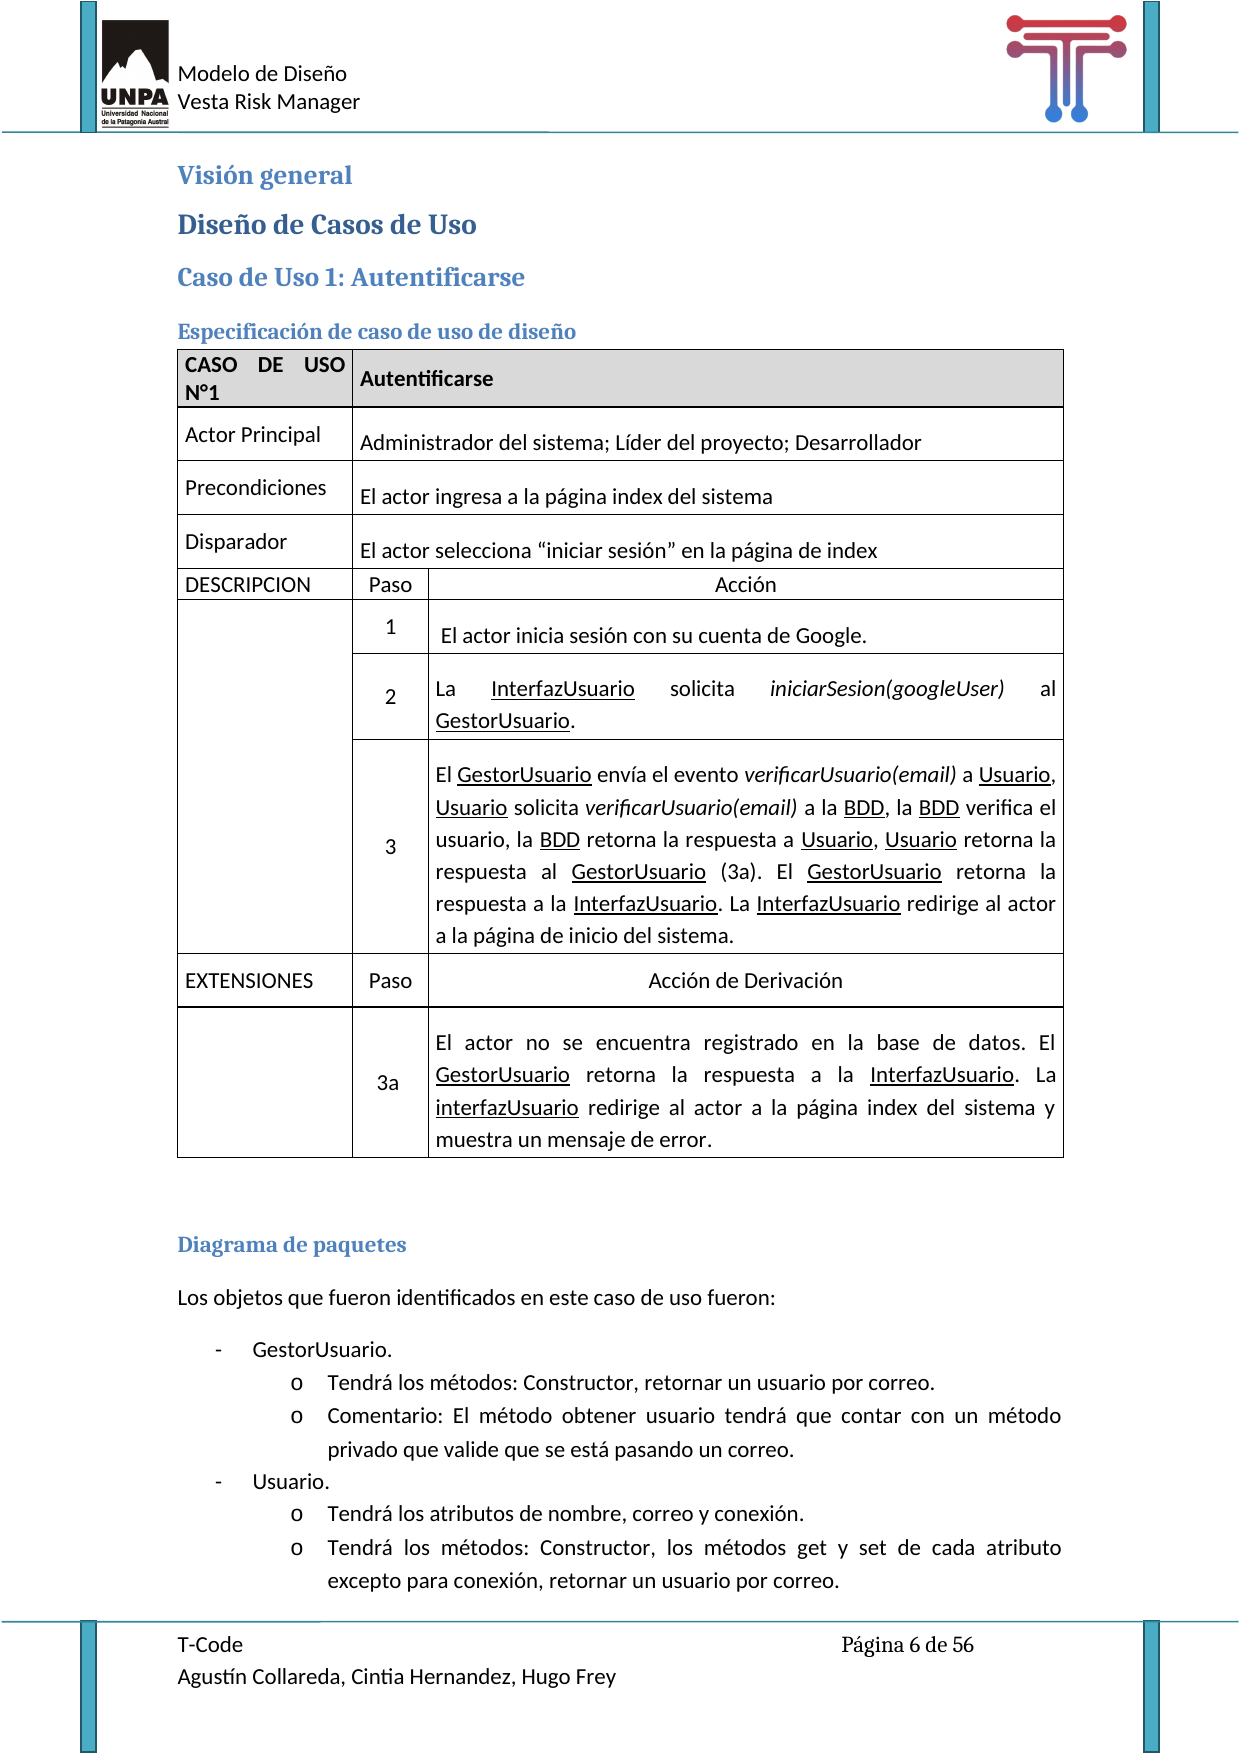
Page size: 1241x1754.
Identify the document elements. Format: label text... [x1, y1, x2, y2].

table_header CASO DE USO N°1 [178, 350, 352, 406]
table_cell EXTENSIONES [178, 954, 352, 1006]
text Los objetos que fueron identificados en este caso de uso fueron: [177, 1283, 1063, 1311]
table_cell 3a [353, 1008, 428, 1157]
table_cell El actor selecciona “iniciar sesión” en la página de index [353, 515, 1063, 568]
table_cell Acción de Derivación [429, 954, 1063, 1006]
table_cell Disparador [178, 515, 352, 568]
table_cell La InterfazUsuario solicita iniciarSesion(googleUser) al GestorUsuario. [429, 654, 1063, 738]
table_cell [178, 1008, 352, 1157]
table_cell Administrador del sistema; Líder del proyecto; Desarrollador [353, 408, 1063, 460]
table_cell Acción [429, 569, 1063, 599]
list Comentario: El método obtener usuario tendrá que contar con un método privado que valide que se está pasando un correo. [290, 1401, 1063, 1463]
table_cell El actor inicia sesión con su cuenta de Google. [429, 600, 1063, 653]
table_cell El actor ingresa a la página index del sistema [353, 461, 1063, 514]
table_cell El GestorUsuario envía el evento verificarUsuario(email) a Usuario, Usuario solicita verificarUsuario(email) a la BDD, la BDD verifica el usuario, la BDD retorna la respuesta a Usuario, Usuario retorna la respuesta al GestorUsuario (3a). El GestorUsuario retorna la respuesta a la InterfazUsuario. La InterfazUsuario redirige al actor a la página de inicio del sistema. [429, 740, 1063, 953]
table_cell DESCRIPCION [178, 569, 352, 599]
picture [1005, 12, 1128, 125]
table_cell Paso [353, 954, 428, 1006]
picture [100, 18, 170, 129]
text Diagrama de paquetes [177, 1232, 1063, 1258]
table_header Autentificarse [353, 350, 1063, 406]
text Diseño de Casos de Uso [177, 208, 1063, 242]
list Tendrá los métodos: Constructor, los métodos get y set de cada atributo excepto para conexión, retornar un usuario por correo. [290, 1533, 1063, 1594]
table_cell 2 [353, 654, 428, 738]
table_cell Actor Principal [178, 408, 352, 460]
table_cell Precondiciones [178, 461, 352, 514]
table_cell 3 [353, 740, 428, 953]
list Usuario. [215, 1467, 1063, 1495]
text Visión general [177, 160, 1063, 191]
text Caso de Uso 1: Autentificarse [177, 262, 1063, 294]
table_cell El actor no se encuentra registrado en la base de datos. El GestorUsuario retorna la respuesta a la InterfazUsuario. La interfazUsuario redirige al actor a la página index del sistema y muestra un mensaje de error. [429, 1008, 1063, 1157]
table_cell 1 [353, 600, 428, 653]
list GestorUsuario. [215, 1336, 1063, 1364]
table_cell Paso [353, 569, 428, 599]
table_cell [178, 600, 352, 953]
list Tendrá los métodos: Constructor, retornar un usuario por correo. [290, 1368, 1063, 1397]
subtitle Especificación de caso de uso de diseño [177, 319, 1063, 345]
list Tendrá los atributos de nombre, correo y conexión. [290, 1499, 1063, 1528]
